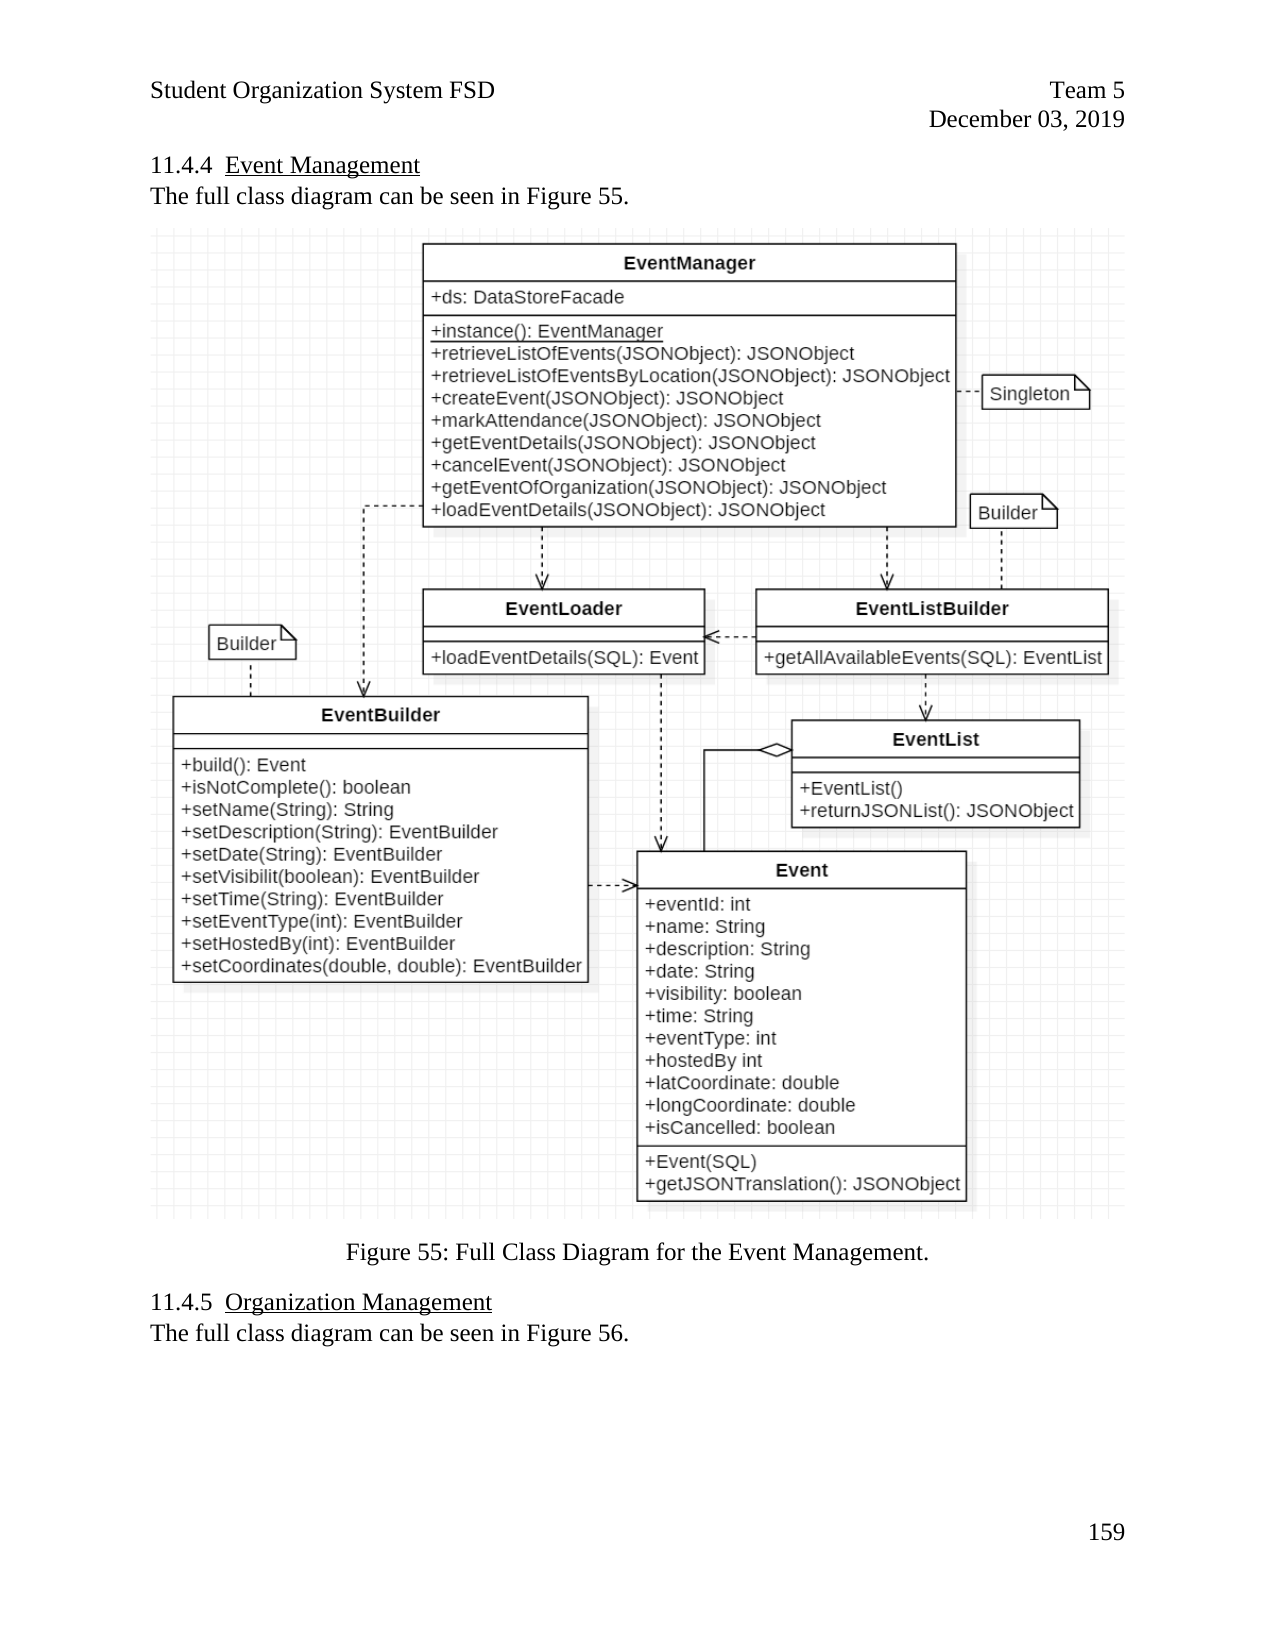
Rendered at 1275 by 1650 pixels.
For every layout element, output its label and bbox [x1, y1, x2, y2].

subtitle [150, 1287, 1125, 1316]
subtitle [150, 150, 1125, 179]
picture [150, 228, 1125, 1219]
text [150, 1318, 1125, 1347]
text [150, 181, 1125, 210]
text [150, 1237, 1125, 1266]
